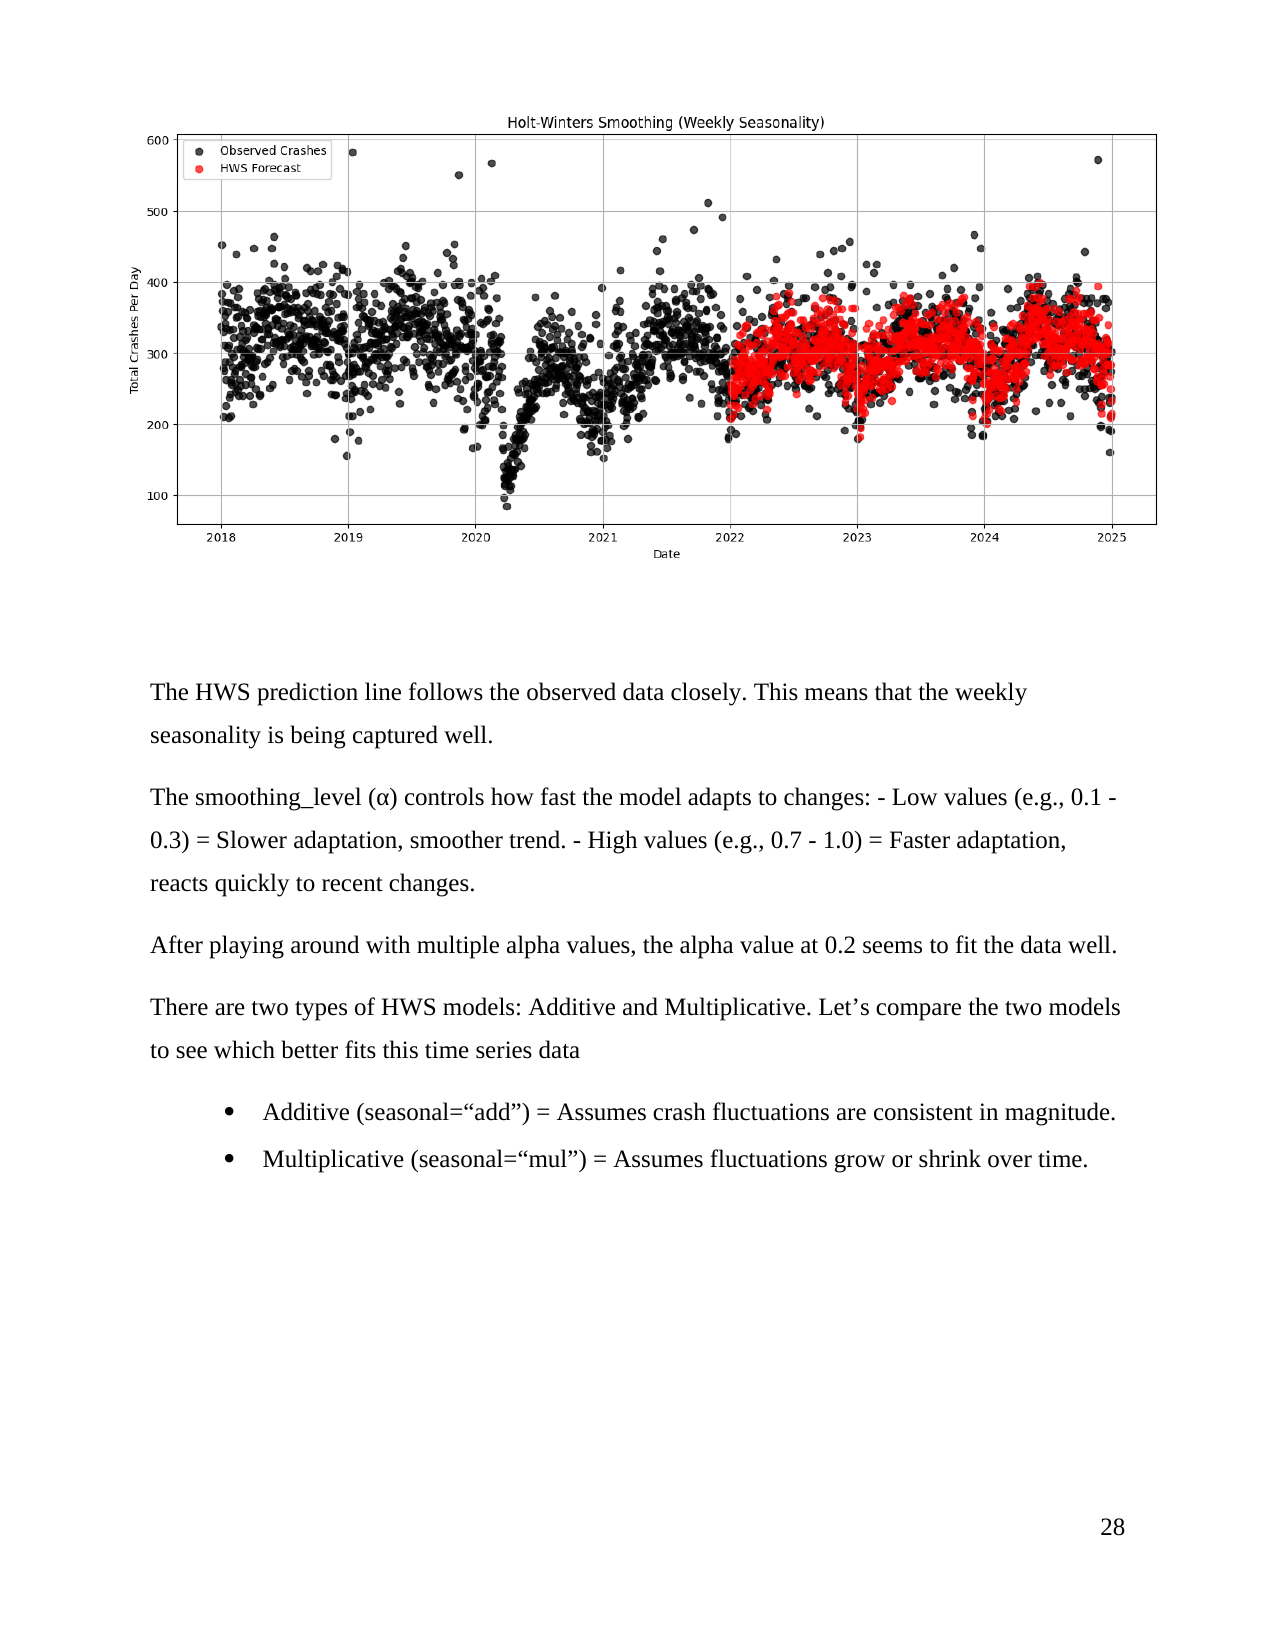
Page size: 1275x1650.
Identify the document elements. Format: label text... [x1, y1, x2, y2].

text The HWS prediction line follows the observed data closely. This means that the weekly seasonality is being captured well. [150, 677, 1125, 749]
list Multiplicative (seasonal=“mul”) = Assumes fluctuations grow or shrink over time. [225, 1144, 1125, 1173]
picture [121, 107, 1164, 568]
text The smoothing_level (α) controls how fast the model adapts to changes: - Low values (e.g., 0.1 - 0.3) = Slower adaptation, smoother trend. - High values (e.g., 0.7 - 1.0) = Faster adaptation, reacts quickly to recent changes. [150, 782, 1125, 897]
text After playing around with multiple alpha values, the alpha value at 0.2 seems to fit the data well. [150, 930, 1125, 959]
list Additive (seasonal=“add”) = Assumes crash fluctuations are consistent in magnitude. [225, 1097, 1125, 1126]
text There are two types of HWS models: Additive and Multiplicative. Let’s compare the two models to see which better fits this time series data [150, 992, 1125, 1064]
